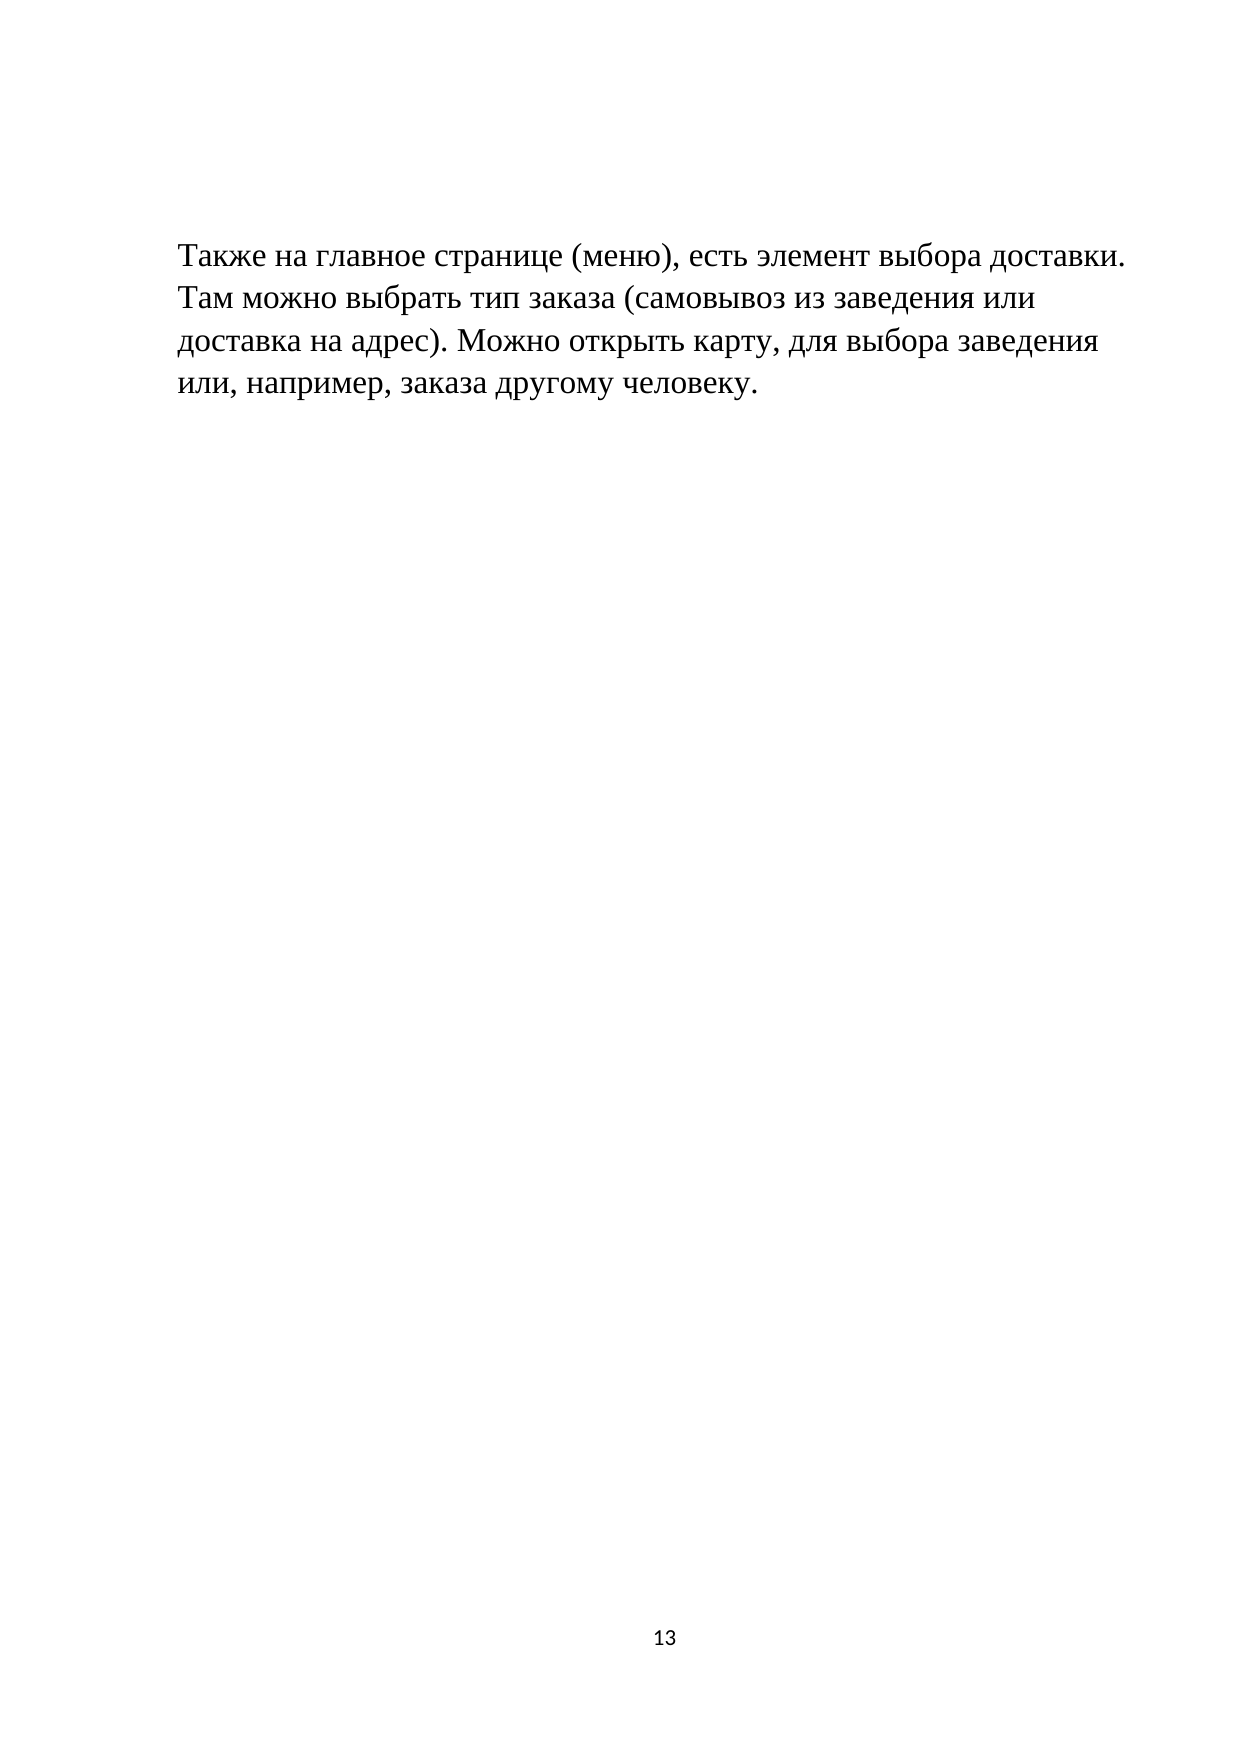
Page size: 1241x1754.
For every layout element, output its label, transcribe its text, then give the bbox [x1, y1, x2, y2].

text Также на главное странице (меню), есть элемент выбора доставки. Там можно выбрать тип заказа (самовывоз из заведения или доставка на адрес). Можно открыть карту, для выбора заведения или, например, заказа другому человеку. [177, 236, 1152, 400]
